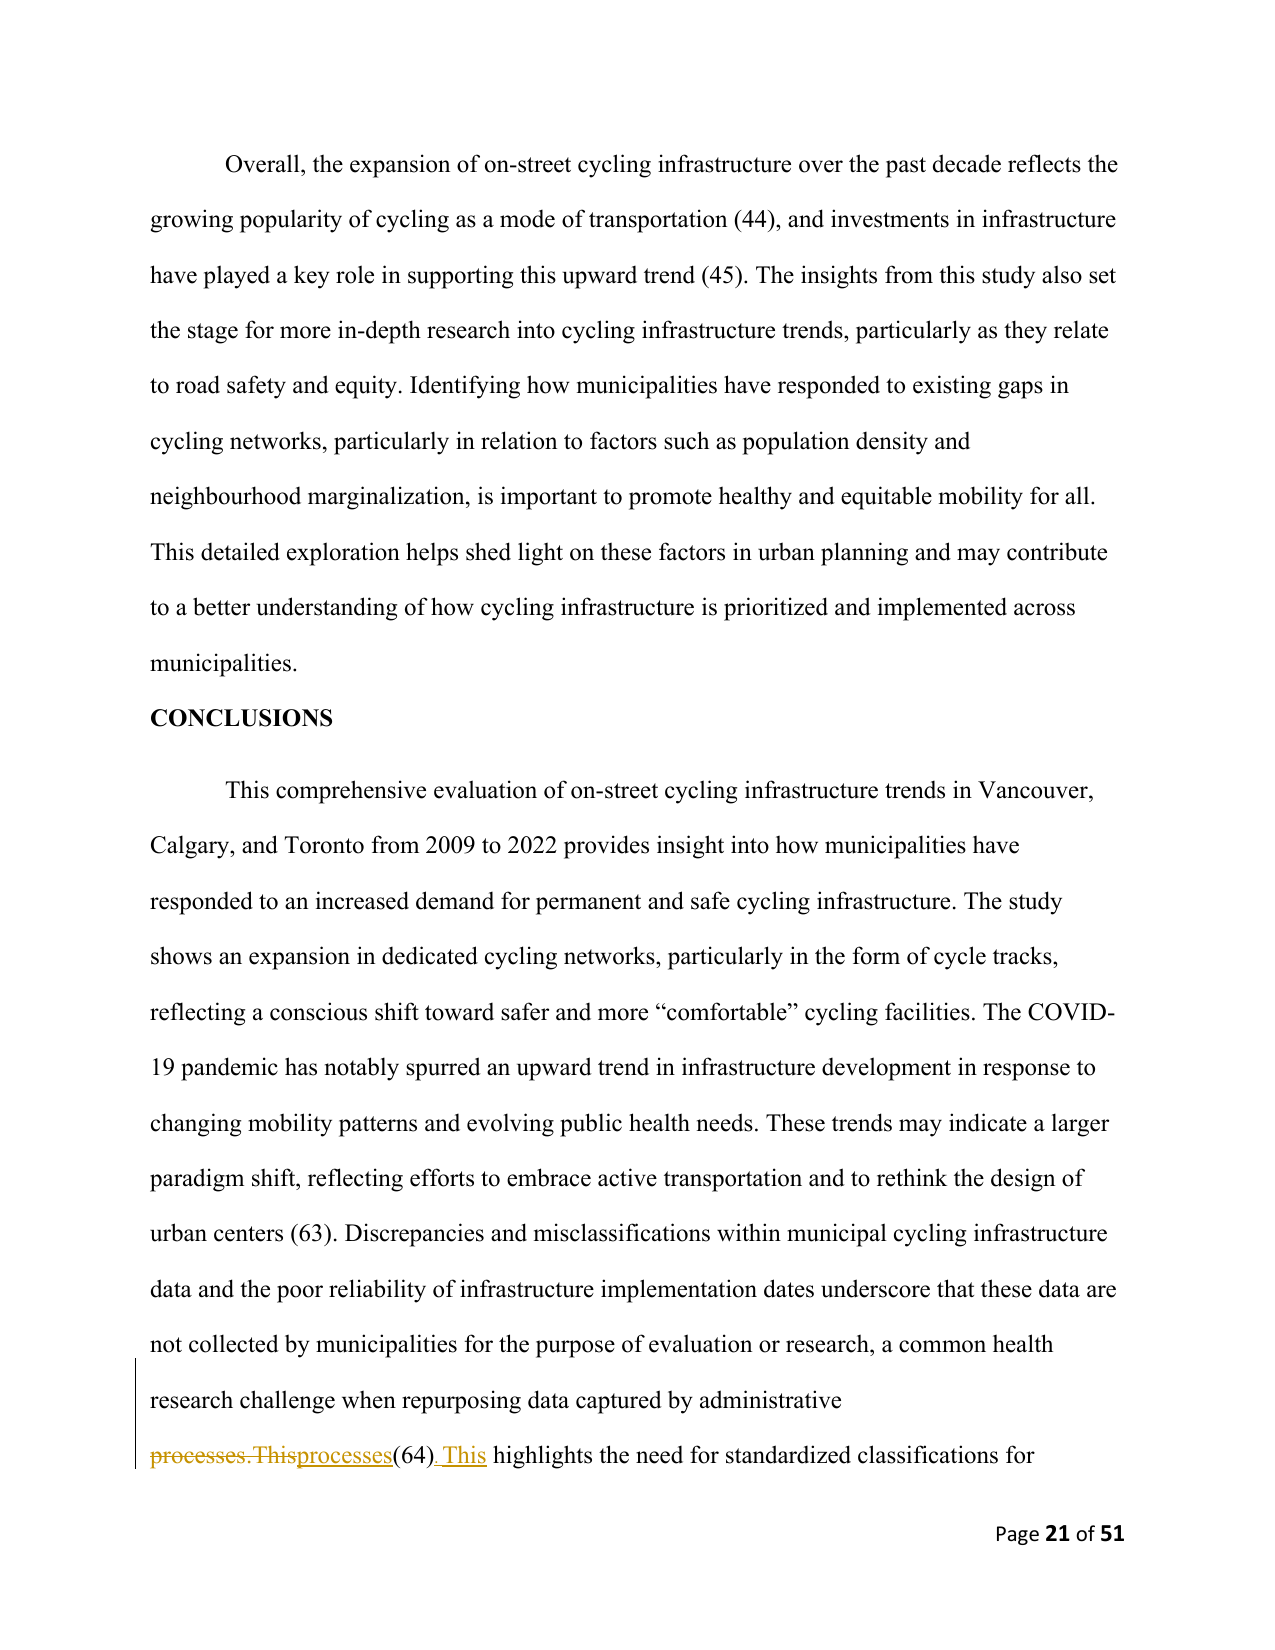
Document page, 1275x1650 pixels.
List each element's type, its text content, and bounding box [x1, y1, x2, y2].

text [150, 776, 1125, 1469]
text CONCLUSIONS [150, 704, 1125, 732]
text Overall, the expansion of on-street cycling infrastructure over the past decade reflects the growing popularity of cycling as a mode of transportation (44), and investments in infrastructure have played a key role in supporting this upward trend (45). The insights from this study also set the stage for more in-depth research into cycling infrastructure trends, particularly as they relate to road safety and equity. Identifying how municipalities have responded to existing gaps in cycling networks, particularly in relation to factors such as population density and neighbourhood marginalization, is important to promote healthy and equitable mobility for all. This detailed exploration helps shed light on these factors in urban planning and may contribute to a better understanding of how cycling infrastructure is prioritized and implemented across municipalities. [150, 150, 1125, 676]
